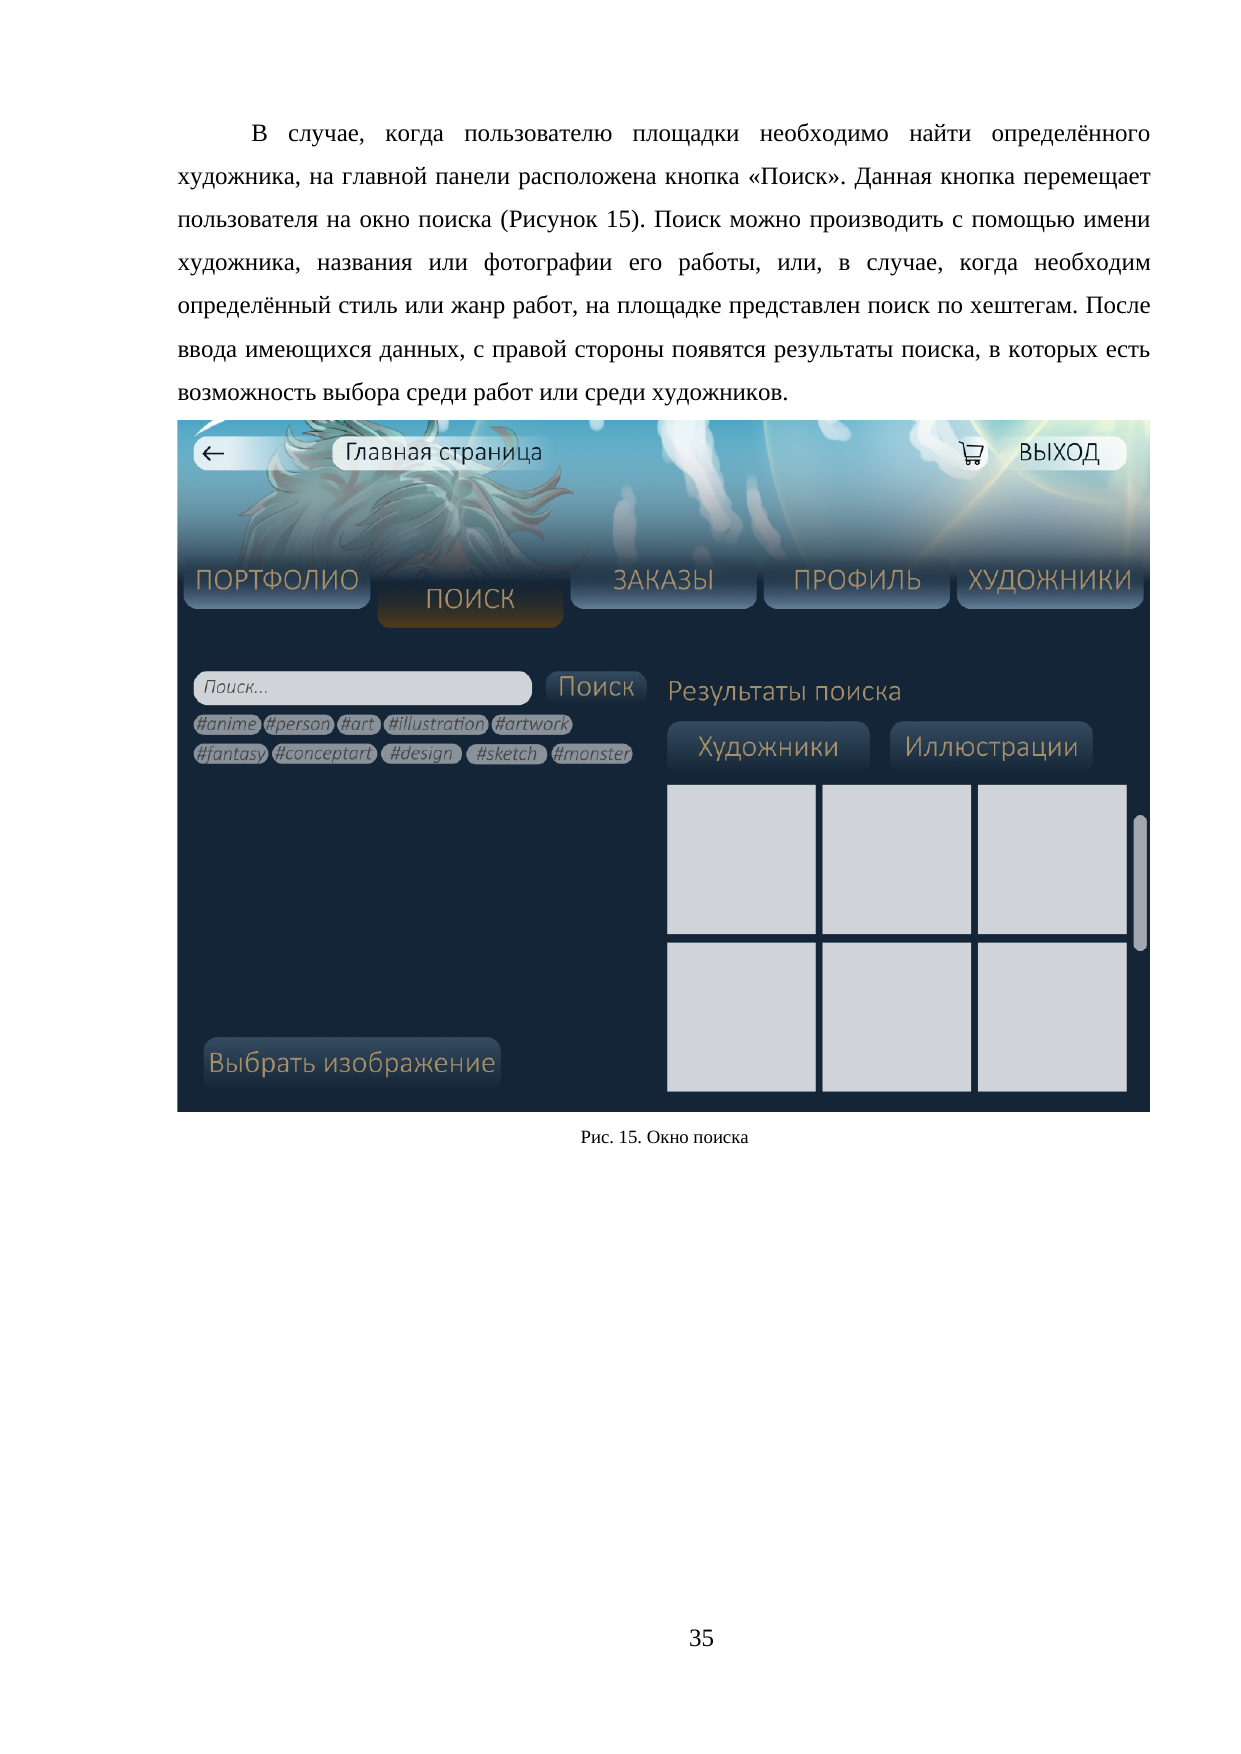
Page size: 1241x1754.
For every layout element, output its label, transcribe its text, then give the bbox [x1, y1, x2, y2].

picture [177, 420, 1150, 1112]
text В случае, когда пользователю площадки необходимо найти определённого художника, на главной панели расположена кнопка «Поиск». Данная кнопка перемещает пользователя на окно поиска (Рисунок 15). Поиск можно производить с помощью имени художника, названия или фотографии его работы, или, в случае, когда необходим определённый стиль или жанр работ, на площадке представлен поиск по хештегам. После ввода имеющихся данных, с правой стороны появятся результаты поиска, в которых есть возможность выбора среди работ или среди художников. [177, 118, 1152, 406]
text Рис. 15. Окно поиска [177, 1126, 1152, 1148]
